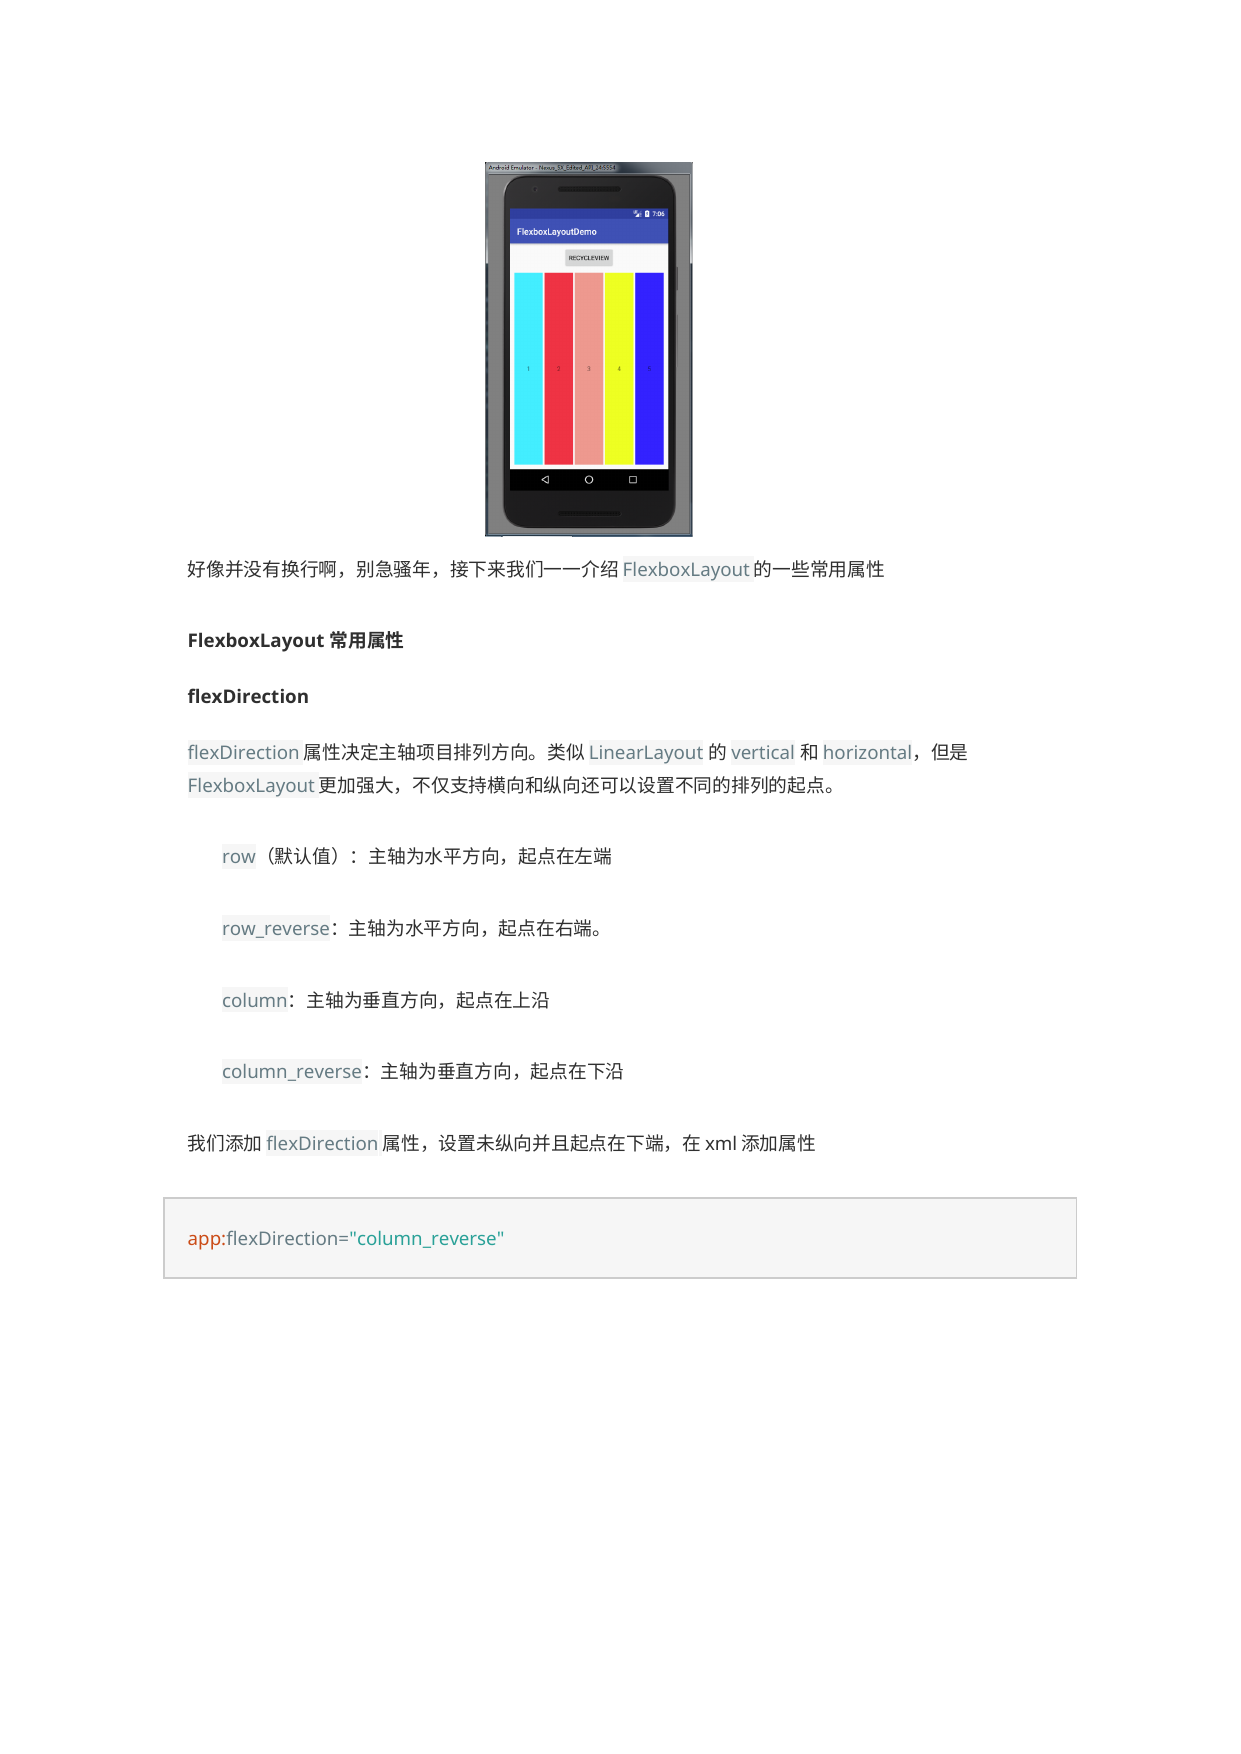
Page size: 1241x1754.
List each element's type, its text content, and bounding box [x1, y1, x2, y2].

text row（默认值）：主轴为水平方向，起点在左端 [222, 839, 1053, 872]
text 我们添加flexDirection属性，设置未纵向并且起点在下端，在xml添加属性 [187, 1126, 1053, 1158]
text 好像并没有换行啊，别急骚年，接下来我们一一介绍FlexboxLayout的一些常用属性 [187, 552, 1053, 584]
text column：主轴为垂直方向，起点在上沿 [222, 983, 1053, 1015]
text flexDirection属性决定主轴项目排列方向。类似LinearLayout 的 vertical 和 horizontal，但是FlexboxLayout更加强大，不仅支持横向和纵向还可以设置不同的排列的起点。 [187, 735, 1053, 800]
subtitle flexDirection [187, 679, 1053, 712]
text app:flexDirection="column_reverse" [165, 1199, 1076, 1277]
text column_reverse：主轴为垂直方向，起点在下沿 [222, 1054, 1053, 1087]
text row_reverse：主轴为水平方向，起点在右端。 [222, 911, 1053, 943]
subtitle FlexboxLayout 常用属性 [187, 623, 1053, 656]
picture [485, 162, 693, 537]
